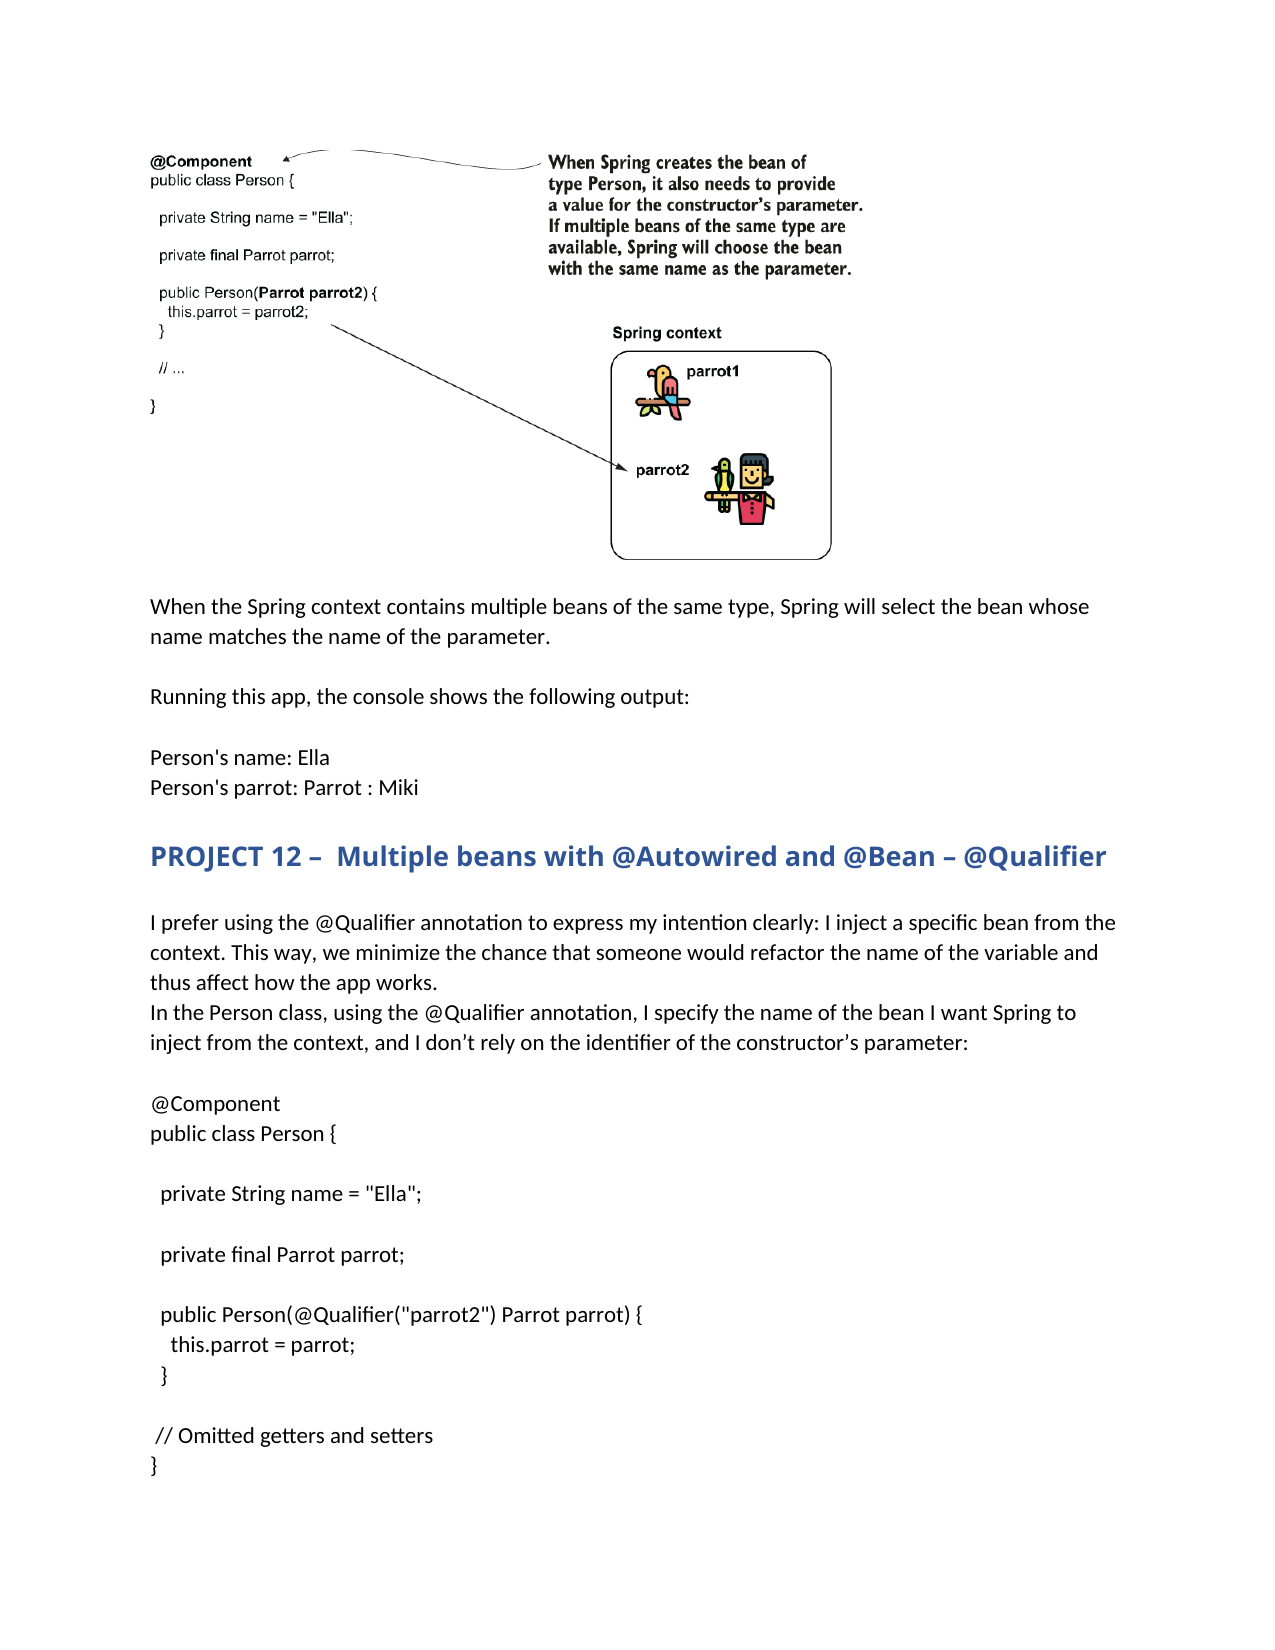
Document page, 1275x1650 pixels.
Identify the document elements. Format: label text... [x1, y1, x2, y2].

text this.parrot = parrot; [150, 1331, 1125, 1359]
text @Component [150, 1089, 1125, 1117]
picture [150, 150, 863, 560]
text When the Spring context contains multiple beans of the same type, Spring will select the bean whose name matches the name of the parameter. [150, 592, 1125, 650]
text Person's name: Ella [150, 743, 1125, 771]
text PROJECT 12 – Multiple beans with @Autowired and @Bean – @Qualifier [150, 838, 1125, 874]
text // Omitted getters and setters [150, 1421, 1125, 1449]
text In the Person class, using the @Qualifier annotation, I specify the name of the bean I want Spring to inject from the context, and I don’t rely on the identifier of the constructor’s parameter: [150, 998, 1125, 1057]
text private final Parrot parrot; [150, 1240, 1125, 1268]
text Running this app, the console shows the following output: [150, 682, 1125, 711]
text } [150, 1451, 1125, 1479]
text public Person(@Qualifier("parrot2") Parrot parrot) { [150, 1300, 1125, 1328]
text public class Person { [150, 1119, 1125, 1147]
text } [150, 1361, 1125, 1389]
text private String name = "Ella"; [150, 1179, 1125, 1208]
text Person's parrot: Parrot : Miki [150, 773, 1125, 801]
text I prefer using the @Qualifier annotation to express my intention clearly: I inject a specific bean from the context. This way, we minimize the chance that someone would refactor the name of the variable and thus affect how the app works. [150, 908, 1125, 996]
